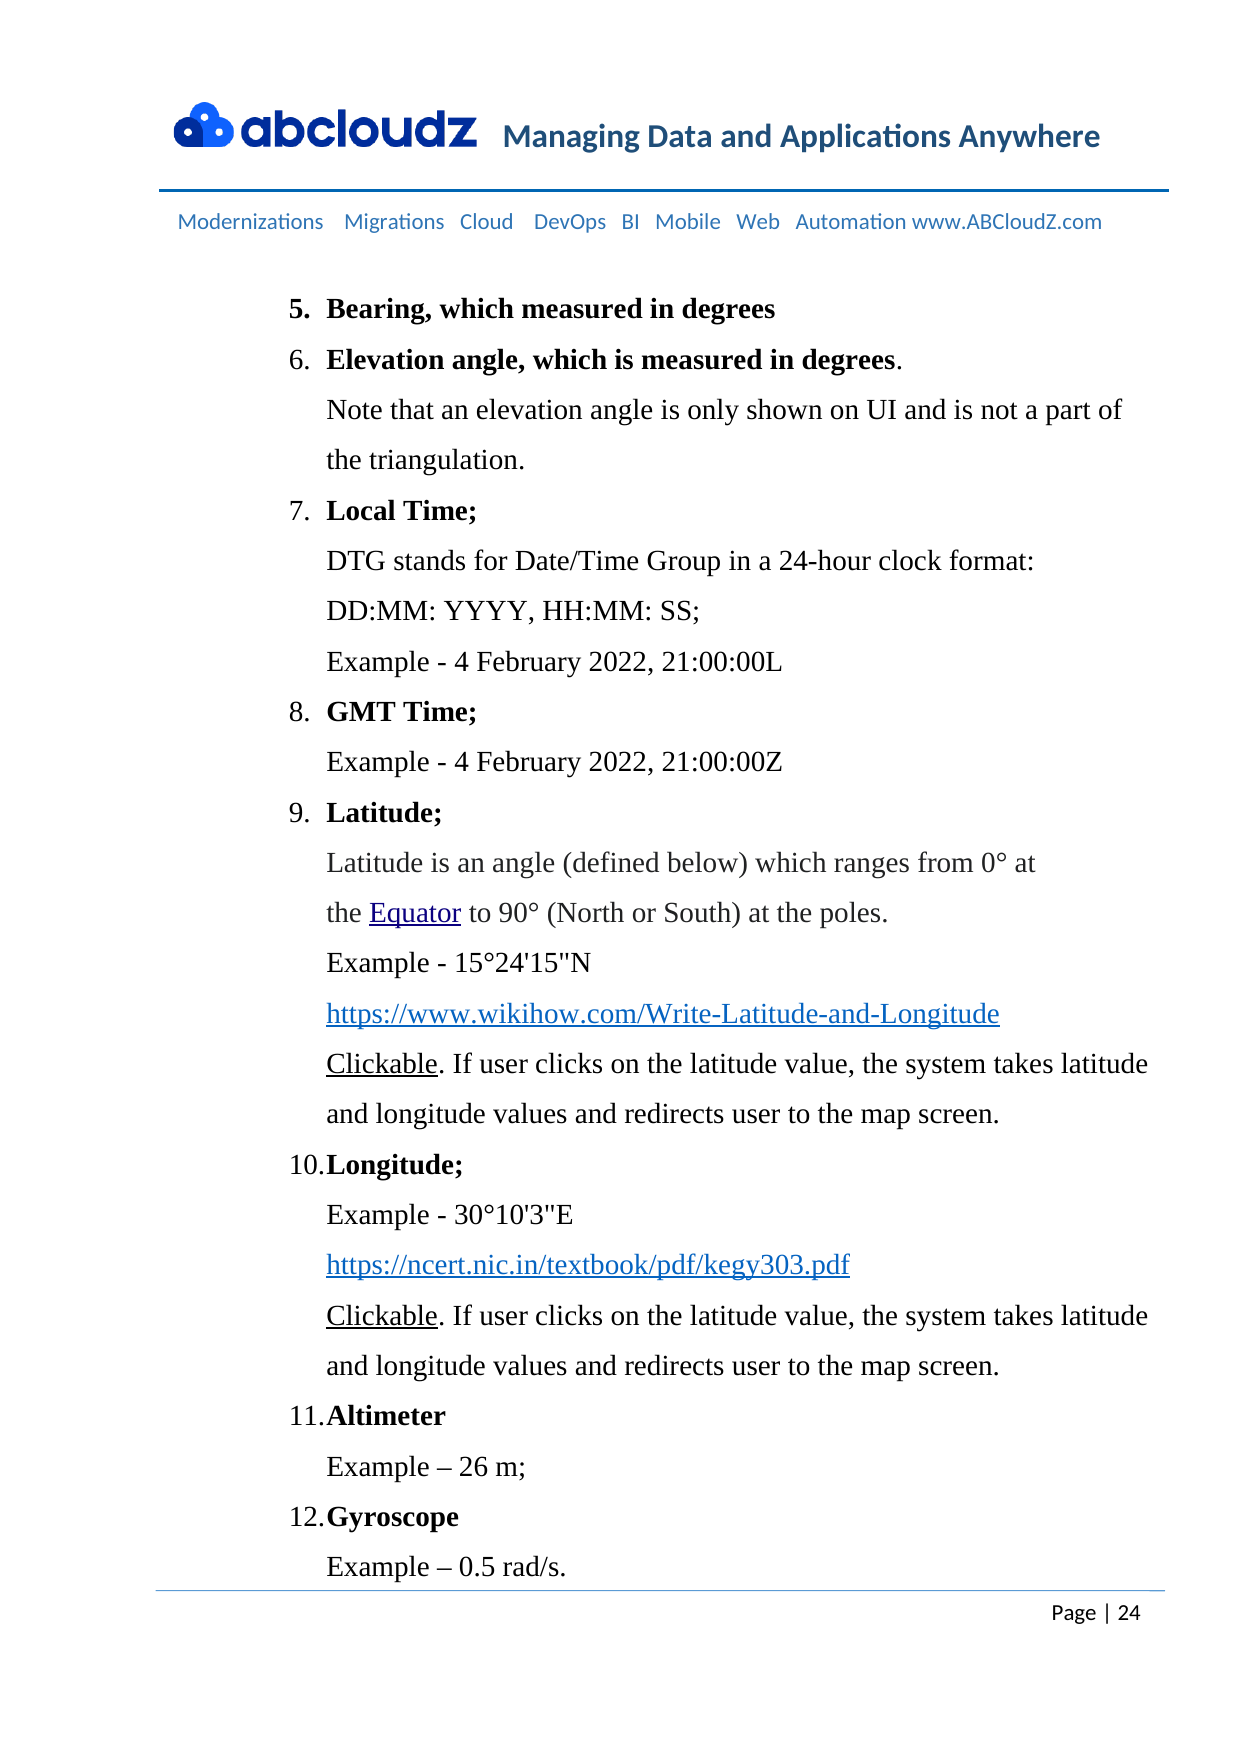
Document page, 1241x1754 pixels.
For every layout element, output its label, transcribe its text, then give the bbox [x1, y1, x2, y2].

list Longitude; Example - 30°10'3"E https://ncert.nic.in/textbook/pdf/kegy303.pdf Clickable. If user clicks on the latitude value, the system takes latitude and longitude values and redirects user to the map screen. [288, 1147, 1152, 1382]
list Altimeter Example – 26 m; [288, 1398, 1152, 1482]
list Elevation angle, which is measured in degrees. Note that an elevation angle is only shown on UI and is not a part of the triangulation. [288, 342, 1152, 476]
picture [173, 102, 477, 147]
list Gyroscope Example – 0.5 rad/s. [288, 1499, 1152, 1583]
list Latitude; Latitude is an angle (defined below) which ranges from 0° at the Equator to 90° (North or South) at the poles. Example - 15°24'15"N https://www.wikihow.com/Write-Latitude-and-Longitude Clickable. If user clicks on the latitude value, the system takes latitude and longitude values and redirects user to the map screen. [288, 795, 1152, 1130]
list Local Time; DTG stands for Date/Time Group in a 24-hour clock format: DD:MM: YYYY, HH:MM: SS; Example - 4 February 2022, 21:00:00L [288, 493, 1152, 677]
list Bearing, which measured in degrees [288, 292, 1152, 325]
list GMT Time; Example - 4 February 2022, 21:00:00Z [288, 694, 1152, 778]
